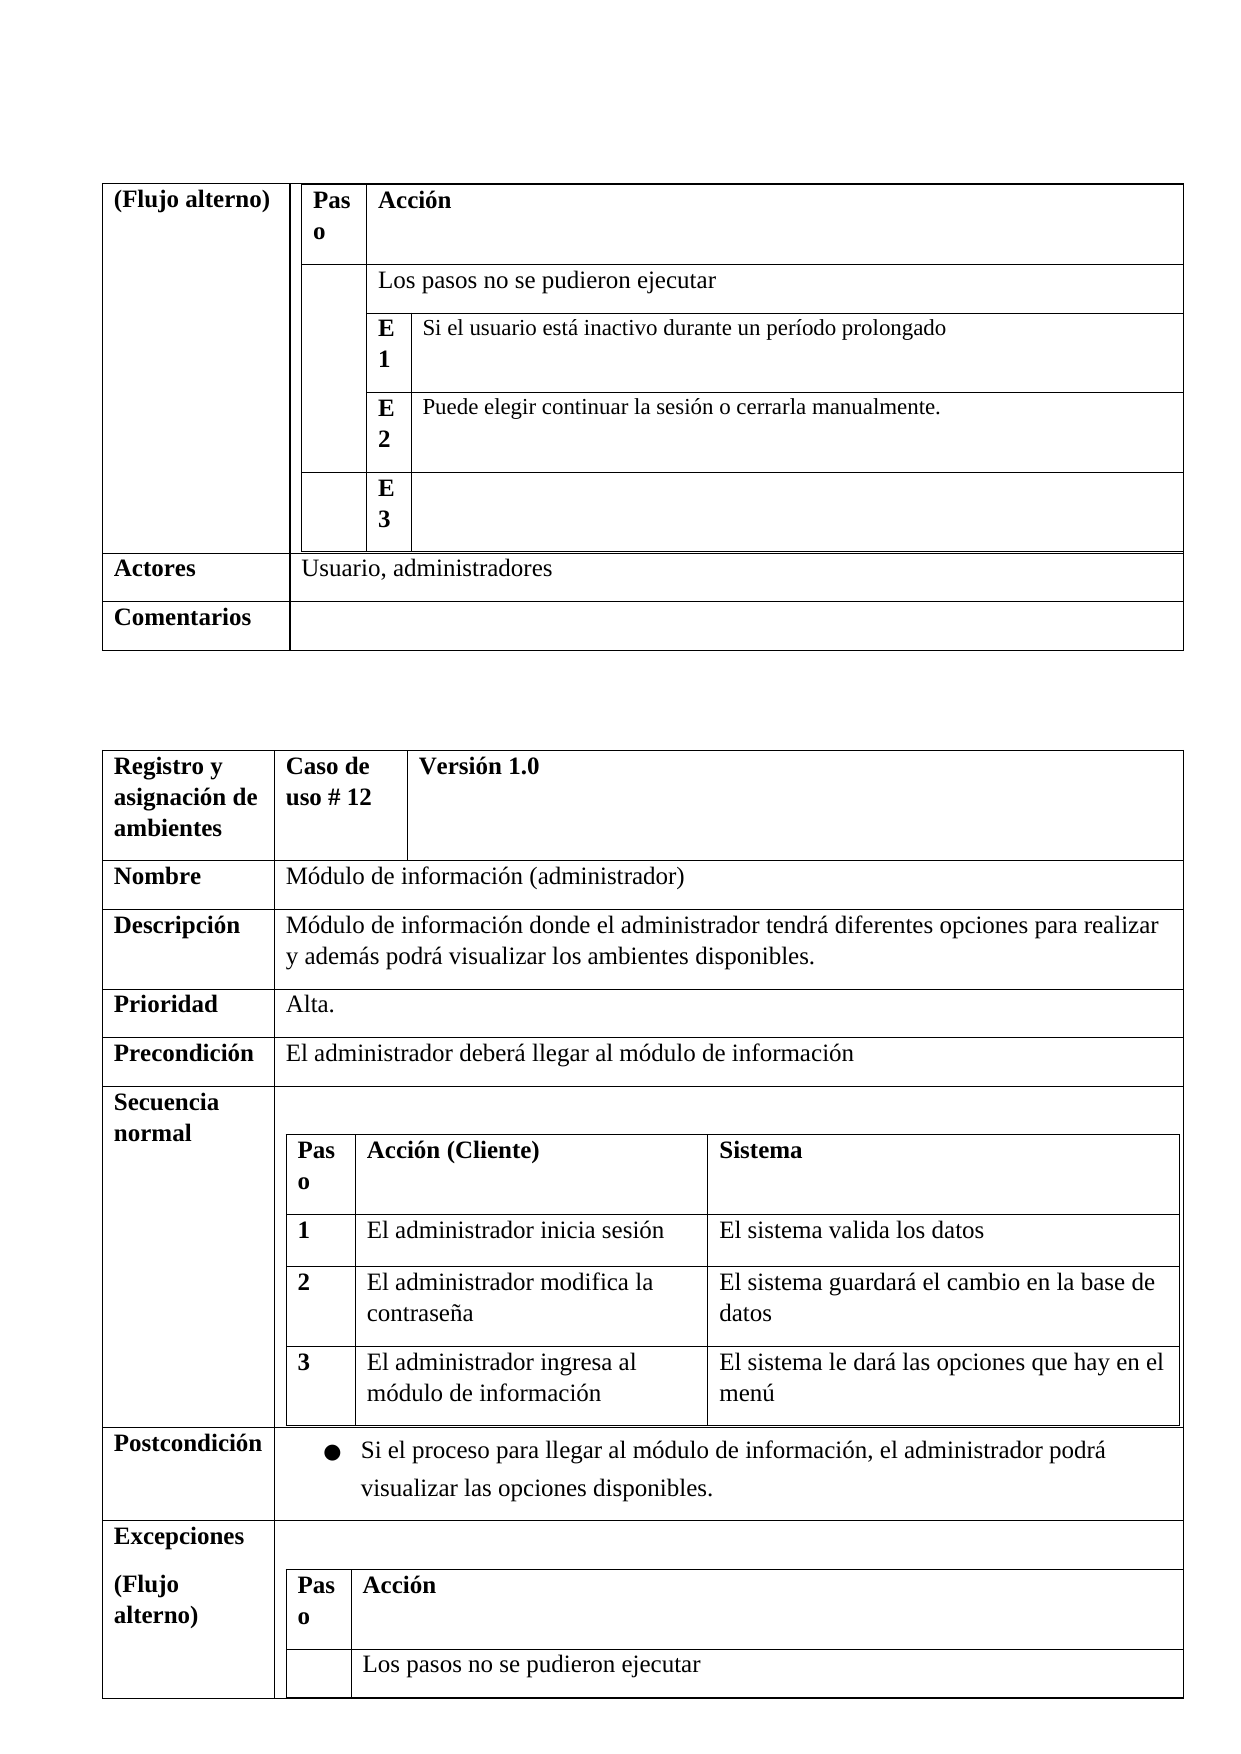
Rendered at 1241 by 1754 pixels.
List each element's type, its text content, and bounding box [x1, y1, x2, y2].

table_cell [302, 185, 366, 264]
table_cell [367, 185, 1183, 264]
table_cell Módulo de información donde el administrador tendrá diferentes opciones para realizar y además podrá visualizar los ambientes disponibles. [275, 910, 1183, 988]
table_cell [103, 184, 289, 552]
table_cell Usuario, administradores [291, 554, 1183, 601]
table_cell Descripción [103, 910, 274, 988]
table_cell [275, 1521, 1183, 1698]
table_cell [367, 314, 411, 392]
table_cell Precondición [103, 1038, 274, 1086]
table_cell [302, 473, 366, 551]
table_cell [291, 184, 301, 552]
table_header Caso de uso # 12 [275, 751, 407, 860]
table_cell Postcondición [103, 1428, 274, 1520]
table_cell Alta. [275, 990, 1183, 1037]
table_cell [412, 314, 1183, 392]
table_cell Comentarios [103, 602, 289, 650]
table_cell Nombre [103, 861, 274, 909]
table_cell [367, 393, 411, 472]
table_cell Prioridad [103, 990, 274, 1037]
table_cell [412, 393, 1183, 472]
table_cell Si el proceso para llegar al módulo de información, el administrador podrá visualizar las opciones disponibles. [275, 1428, 1183, 1520]
table_cell [367, 473, 411, 551]
table_cell [302, 265, 366, 472]
table_header Registro y asignación de ambientes [103, 751, 274, 860]
table_cell El administrador deberá llegar al módulo de información [275, 1038, 1183, 1086]
table_cell [367, 265, 1183, 313]
table_cell [275, 1087, 1183, 1427]
table_cell Módulo de información (administrador) [275, 861, 1183, 909]
table_header Versión 1.0 [408, 751, 1183, 860]
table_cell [103, 1521, 274, 1698]
table_cell [291, 602, 1183, 650]
table_cell Secuencia normal [103, 1087, 274, 1427]
table_cell Actores [103, 554, 289, 601]
table_cell [412, 473, 1183, 551]
